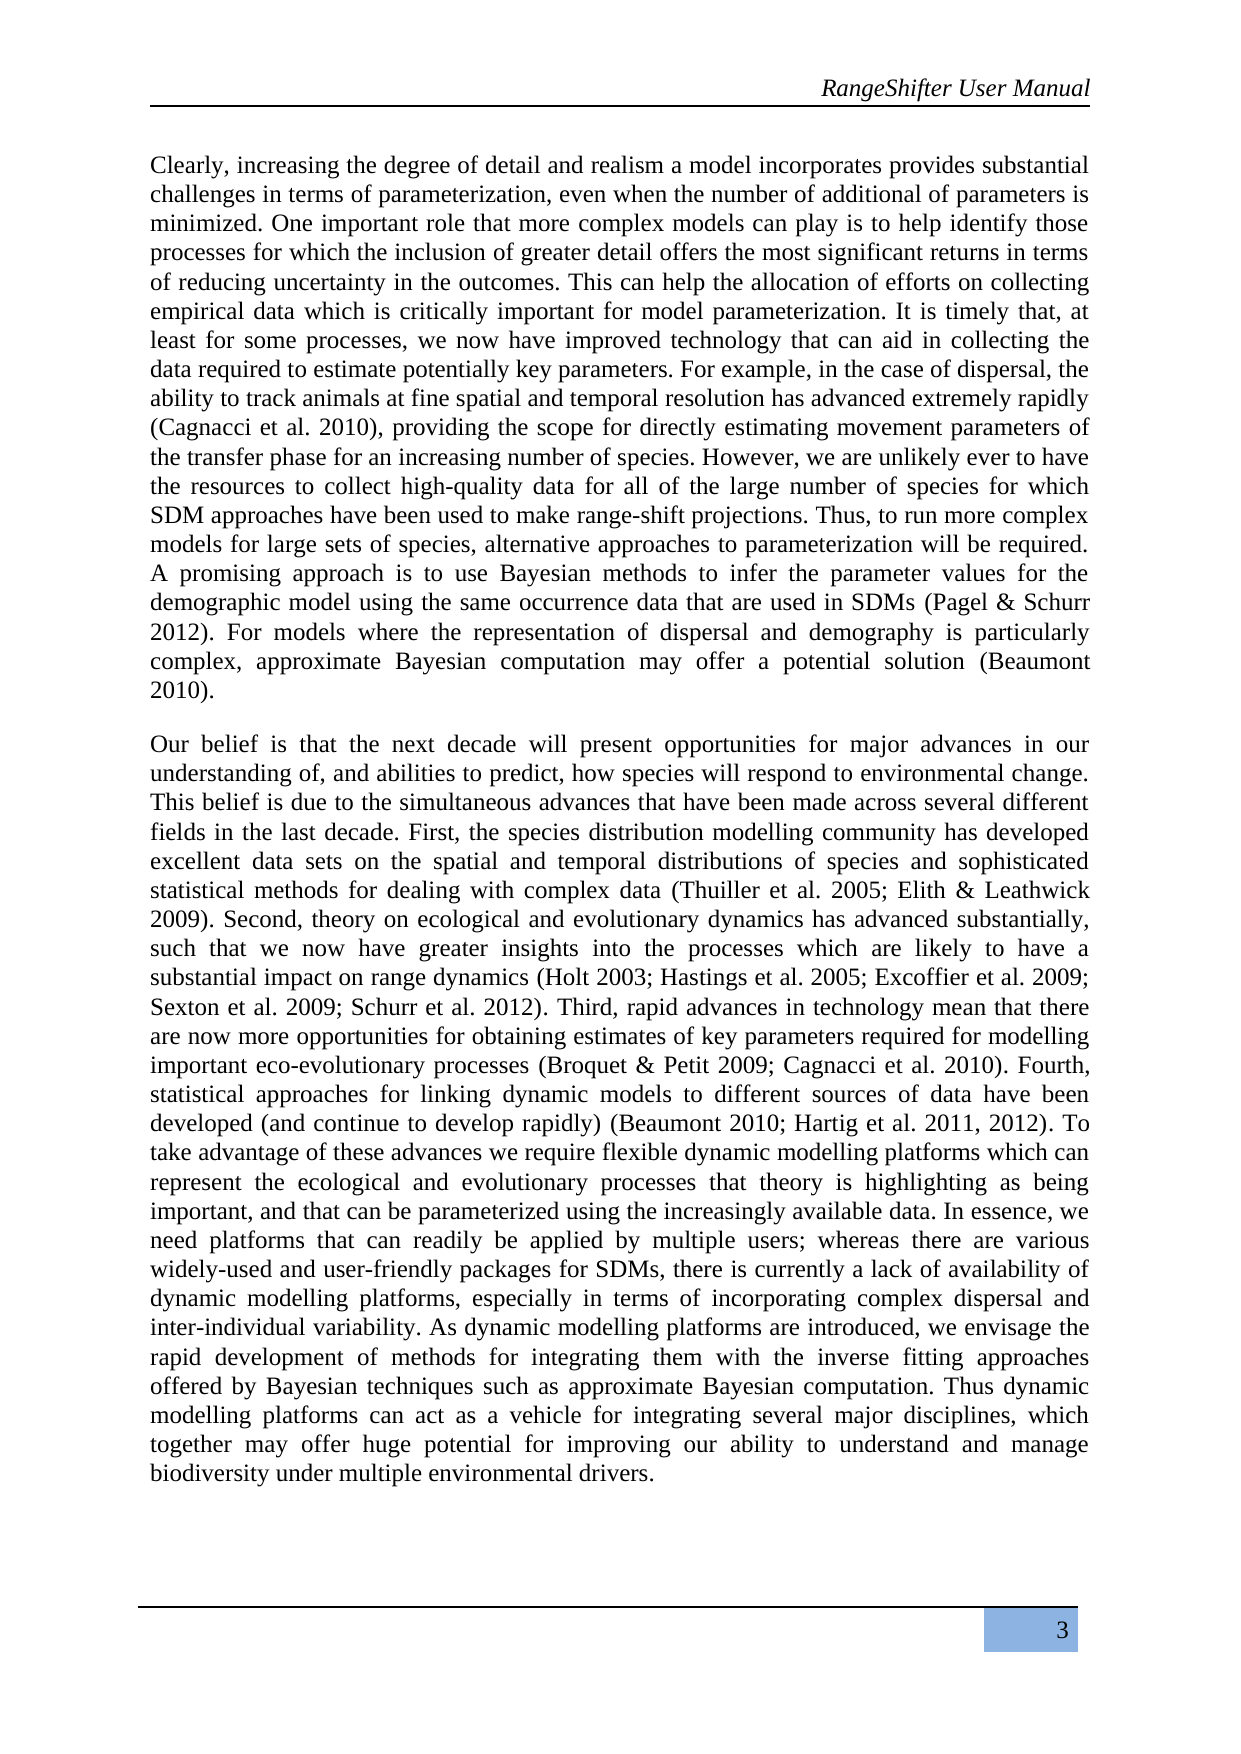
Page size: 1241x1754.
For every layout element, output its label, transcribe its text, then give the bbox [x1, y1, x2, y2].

text Clearly, increasing the degree of detail and realism a model incorporates provides substantial challenges in terms of parameterization, even when the number of additional of parameters is minimized. One important role that more complex models can play is to help identify those processes for which the inclusion of greater detail offers the most significant returns in terms of reducing uncertainty in the outcomes. This can help the allocation of efforts on collecting empirical data which is critically important for model parameterization. It is timely that, at least for some processes, we now have improved technology that can aid in collecting the data required to estimate potentially key parameters. For example, in the case of dispersal, the ability to track animals at fine spatial and temporal resolution has advanced extremely rapidly (Cagnacci et al. 2010), providing the scope for directly estimating movement parameters of the transfer phase for an increasing number of species. However, we are unlikely ever to have the resources to collect high-quality data for all of the large number of species for which SDM approaches have been used to make range-shift projections. Thus, to run more complex models for large sets of species, alternative approaches to parameterization will be required. A promising approach is to use Bayesian methods to infer the parameter values for the demographic model using the same occurrence data that are used in SDMs (Pagel & Schurr 2012). For models where the representation of dispersal and demography is particularly complex, approximate Bayesian computation may offer a potential solution (Beaumont 2010). [150, 150, 1090, 704]
text Our belief is that the next decade will present opportunities for major advances in our understanding of, and abilities to predict, how species will respond to environmental change. This belief is due to the simultaneous advances that have been made across several different fields in the last decade. First, the species distribution modelling community has developed excellent data sets on the spatial and temporal distributions of species and sophisticated statistical methods for dealing with complex data (Thuiller et al. 2005; Elith & Leathwick 2009). Second, theory on ecological and evolutionary dynamics has advanced substantially, such that we now have greater insights into the processes which are likely to have a substantial impact on range dynamics (Holt 2003; Hastings et al. 2005; Excoffier et al. 2009; Sexton et al. 2009; Schurr et al. 2012). Third, rapid advances in technology mean that there are now more opportunities for obtaining estimates of key parameters required for modelling important eco-evolutionary processes (Broquet & Petit 2009; Cagnacci et al. 2010). Fourth, statistical approaches for linking dynamic models to different sources of data have been developed (and continue to develop rapidly) (Beaumont 2010; Hartig et al. 2011, 2012). To take advantage of these advances we require flexible dynamic modelling platforms which can represent the ecological and evolutionary processes that theory is highlighting as being important, and that can be parameterized using the increasingly available data. In essence, we need platforms that can readily be applied by multiple users; whereas there are various widely-used and user-friendly packages for SDMs, there is currently a lack of availability of dynamic modelling platforms, especially in terms of incorporating complex dispersal and inter-individual variability. As dynamic modelling platforms are introduced, we envisage the rapid development of methods for integrating them with the inverse fitting approaches offered by Bayesian techniques such as approximate Bayesian computation. Thus dynamic modelling platforms can act as a vehicle for integrating several major disciplines, which together may offer huge potential for improving our ability to understand and manage biodiversity under multiple environmental drivers. [150, 729, 1090, 1487]
